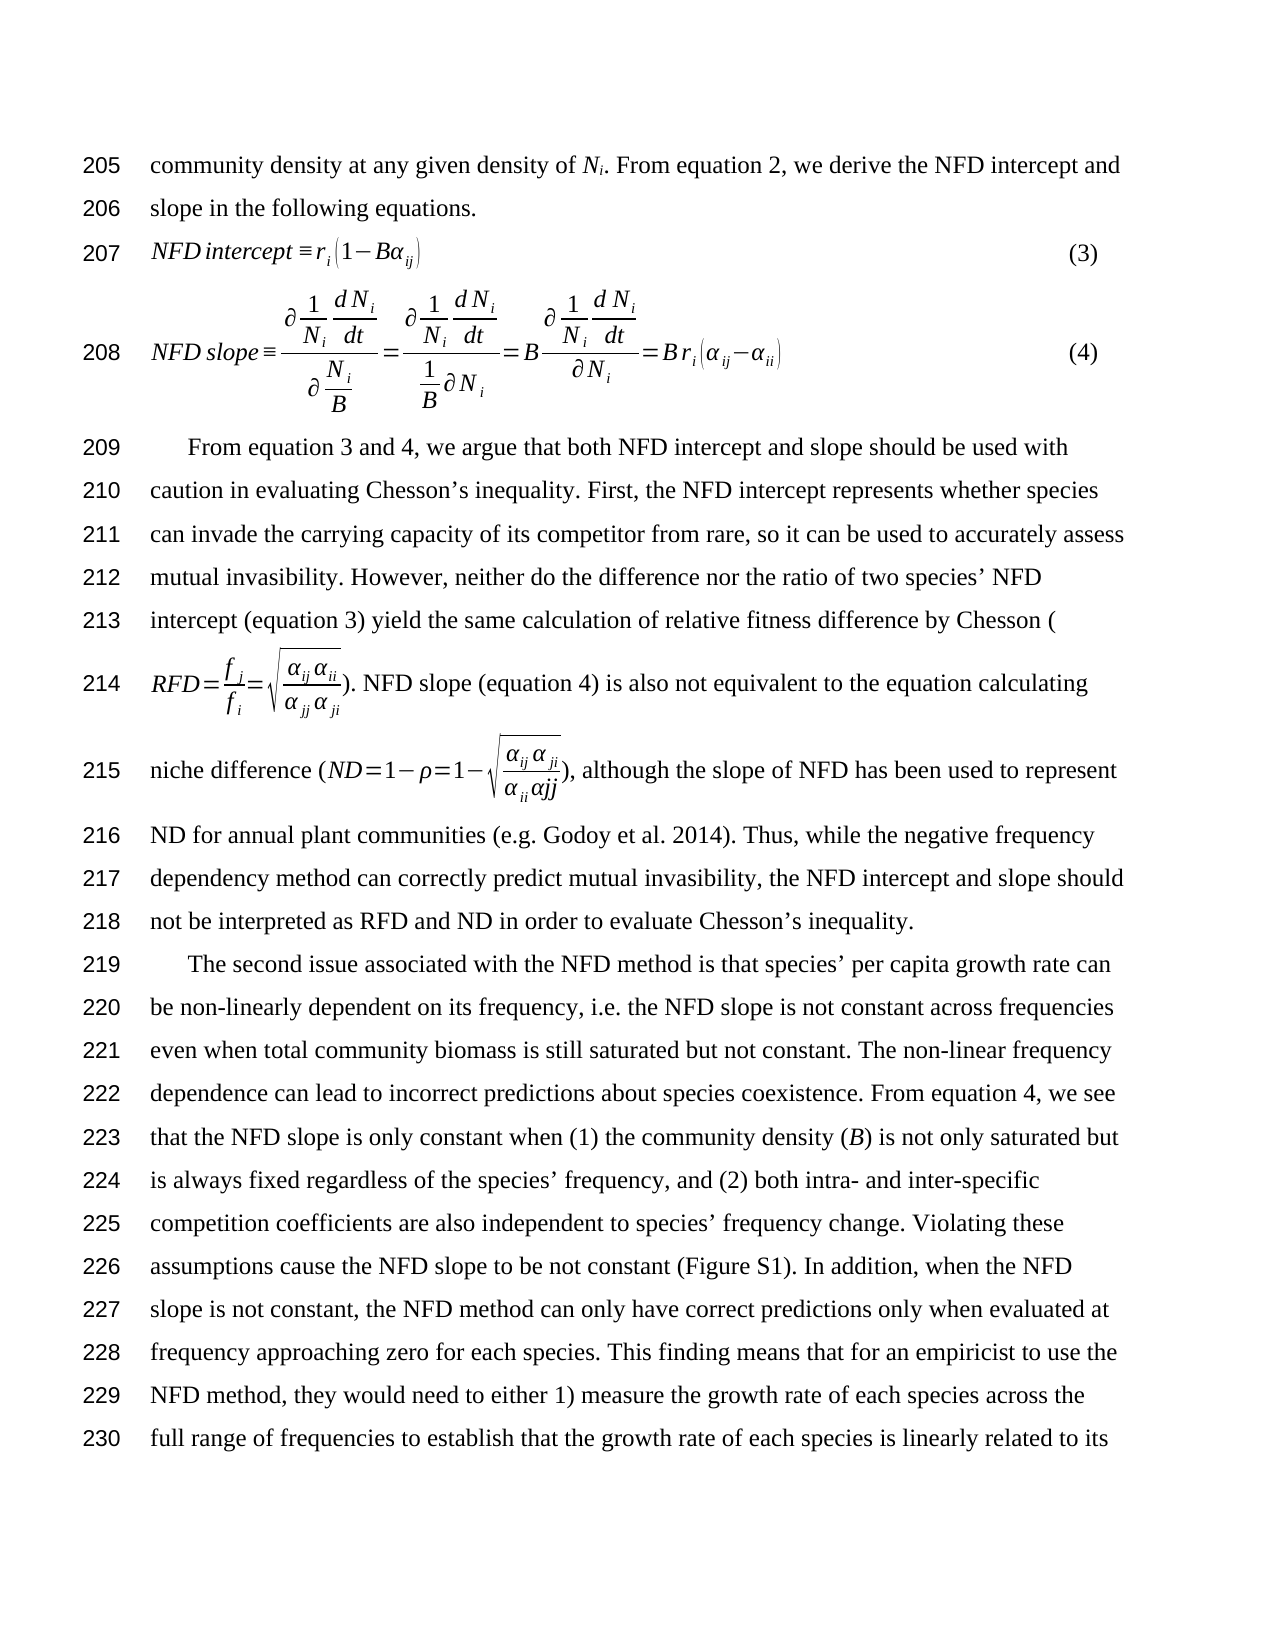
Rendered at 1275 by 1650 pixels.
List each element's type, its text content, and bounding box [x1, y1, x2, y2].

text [150, 949, 1125, 1452]
text (3) [150, 236, 1125, 271]
text (4) [150, 285, 1125, 418]
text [150, 150, 1125, 222]
text From equation 3 and 4, we argue that both NFD intercept and slope should be used with caution in evaluating Chesson’s inequality. First, the NFD intercept represents whether species can invade the carrying capacity of its competitor from rare, so it can be used to accurately assess mutual invasibility. However, neither do the difference nor the ratio of two species’ NFD intercept (equation 3) yield the same calculation of relative fitness difference by Chesson (). NFD slope (equation 4) is also not equivalent to the equation calculating niche difference (), although the slope of NFD has been used to represent ND for annual plant communities (e.g. Godoy et al. 2014). Thus, while the negative frequency dependency method can correctly predict mutual invasibility, the NFD intercept and slope should not be interpreted as RFD and ND in order to evaluate Chesson’s inequality. [150, 432, 1125, 935]
